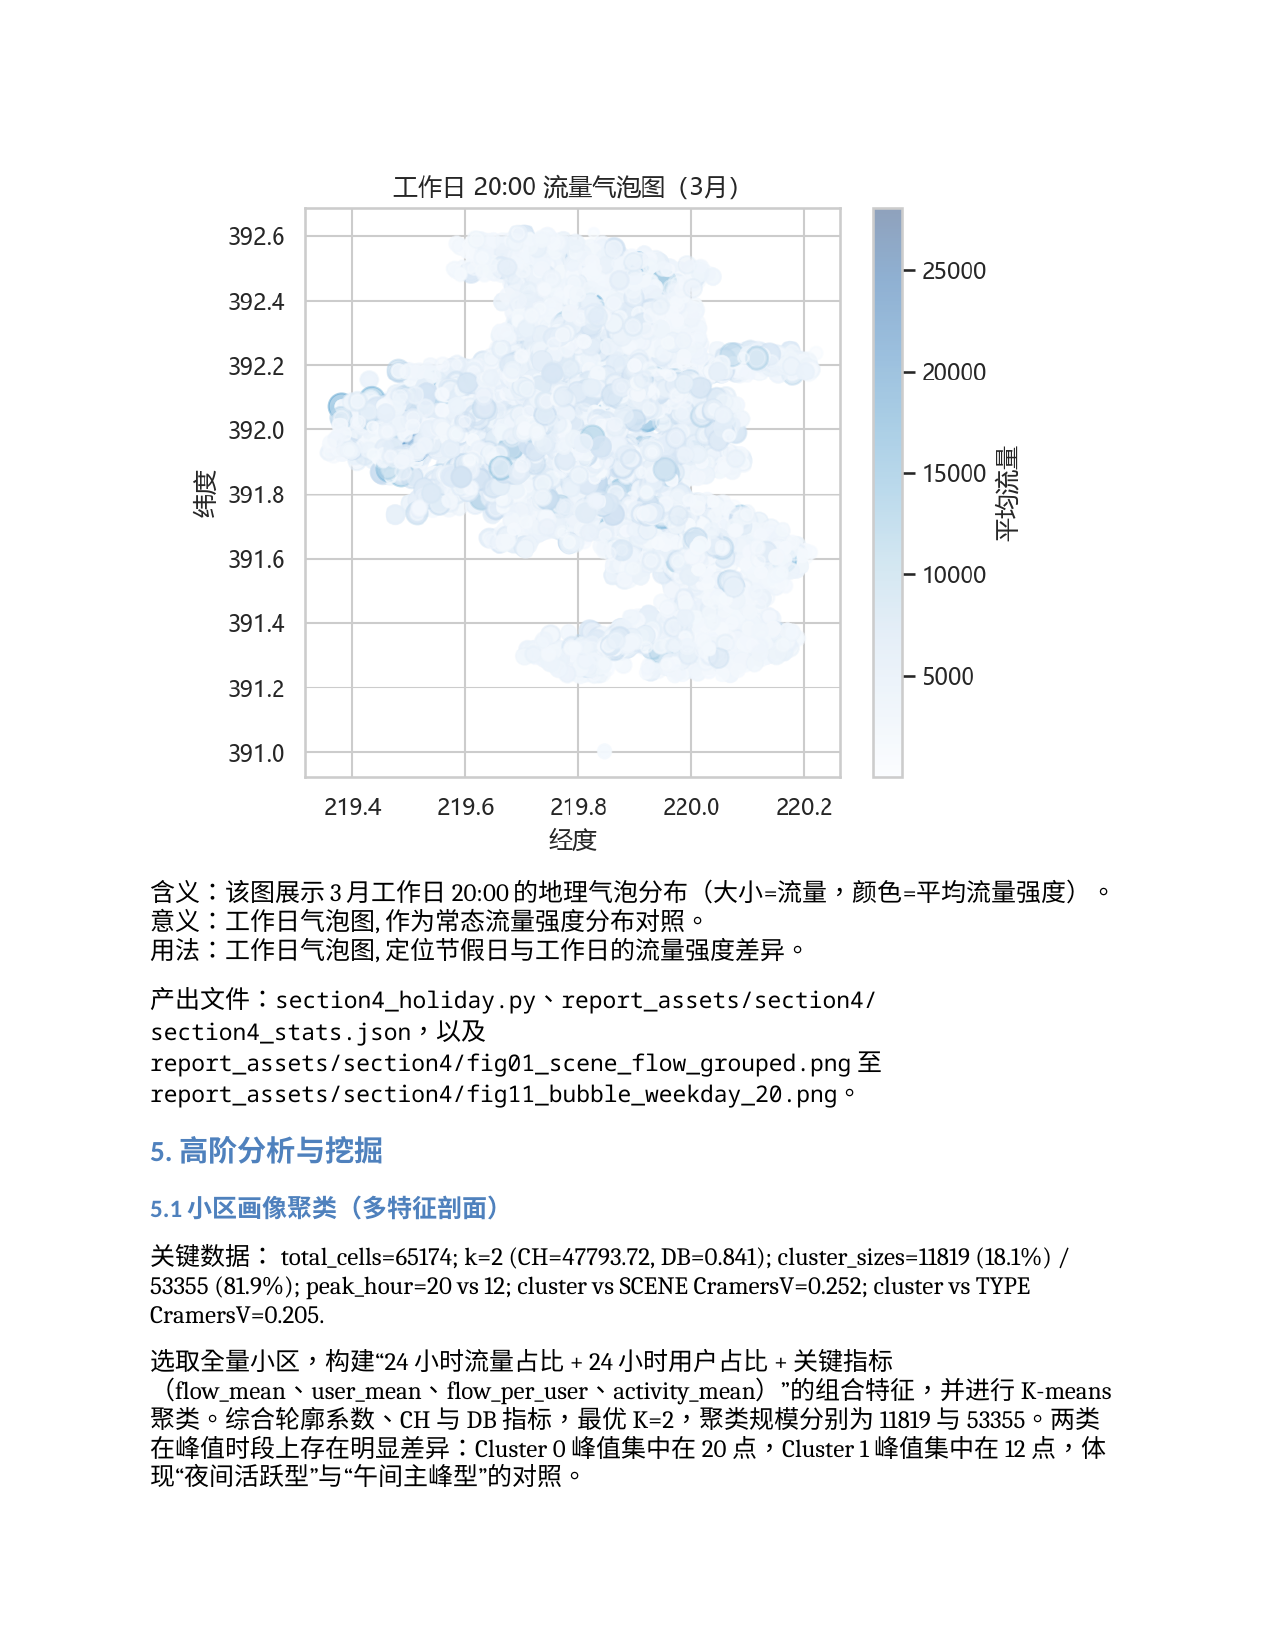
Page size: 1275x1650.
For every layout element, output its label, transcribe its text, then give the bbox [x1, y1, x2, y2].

subtitle 5. 高阶分析与挖掘 [150, 1130, 1125, 1170]
subtitle 5.1 小区画像聚类（多特征剖面） [150, 1191, 1125, 1224]
text 关键数据： total_cells=65174; k=2 (CH=47793.72, DB=0.841); cluster_sizes=11819 (18.1%) / 53355 (81.9%); peak_hour=20 vs 12; cluster vs SCENE CramersV=0.252; cluster vs TYPE CramersV=0.205. [150, 1243, 1125, 1329]
picture [168, 150, 1044, 880]
text 选取全量小区，构建“24 小时流量占比 + 24 小时用户占比 + 关键指标（flow_mean、user_mean、flow_per_user、activity_mean）”的组合特征，并进行 K-means 聚类。综合轮廓系数、CH 与 DB 指标，最优 K=2，聚类规模分别为 11819 与 53355。两类在峰值时段上存在明显差异：Cluster 0 峰值集中在 20 点，Cluster 1 峰值集中在 12 点，体现“夜间活跃型”与“午间主峰型”的对照。 [150, 1348, 1125, 1492]
text 产出文件：section4_holiday.py、report_assets/section4/section4_stats.json，以及 report_assets/section4/fig01_scene_flow_grouped.png 至 report_assets/section4/fig11_bubble_weekday_20.png。 [150, 984, 1125, 1109]
